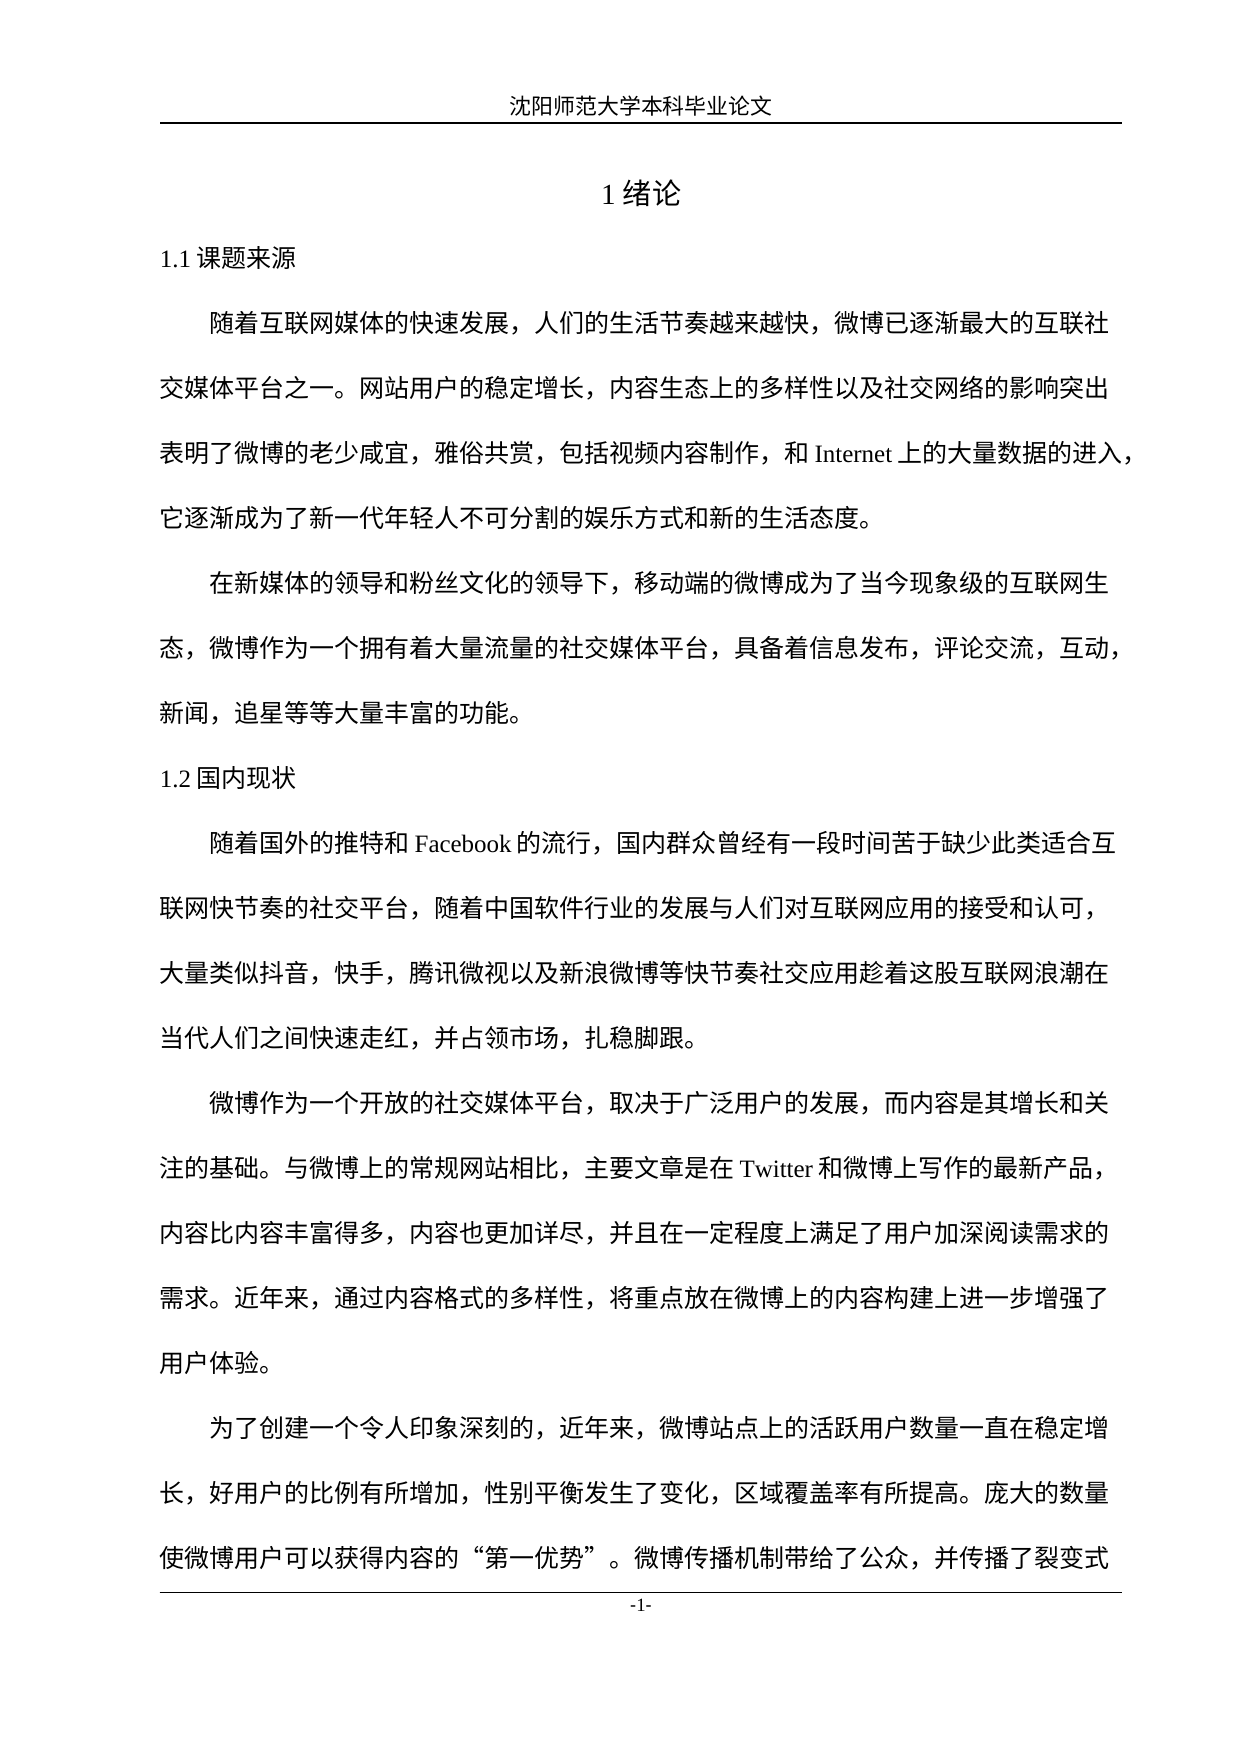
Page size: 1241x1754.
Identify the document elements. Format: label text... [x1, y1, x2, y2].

subtitle 1 绪论 [159, 159, 1122, 224]
text 在新媒体的领导和粉丝文化的领导下，移动端的微博成为了当今现象级的互联网生态，微博作为一个拥有着大量流量的社交媒体平台，具备着信息发布，评论交流，互动，新闻，追星等等大量丰富的功能。 [159, 549, 1122, 744]
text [159, 1394, 1122, 1589]
text 随着互联网媒体的快速发展，人们的生活节奏越来越快，微博已逐渐最大的互联社交媒体平台之一。网站用户的稳定增长，内容生态上的多样性以及社交网络的影响突出表明了微博的老少咸宜，雅俗共赏，包括视频内容制作，和Internet上的大量数据的进入，它逐渐成为了新一代年轻人不可分割的娱乐方式和新的生活态度。 [159, 289, 1122, 549]
text 随着国外的推特和Facebook的流行，国内群众曾经有一段时间苦于缺少此类适合互联网快节奏的社交平台，随着中国软件行业的发展与人们对互联网应用的接受和认可，大量类似抖音，快手，腾讯微视以及新浪微博等快节奏社交应用趁着这股互联网浪潮在当代人们之间快速走红，并占领市场，扎稳脚跟。 [159, 809, 1122, 1069]
text 微博作为一个开放的社交媒体平台，取决于广泛用户的发展，而内容是其增长和关注的基础。与微博上的常规网站相比，主要文章是在Twitter和微博上写作的最新产品，内容比内容丰富得多，内容也更加详尽，并且在一定程度上满足了用户加深阅读需求的需求。近年来，通过内容格式的多样性，将重点放在微博上的内容构建上进一步增强了用户体验。 [159, 1069, 1122, 1394]
